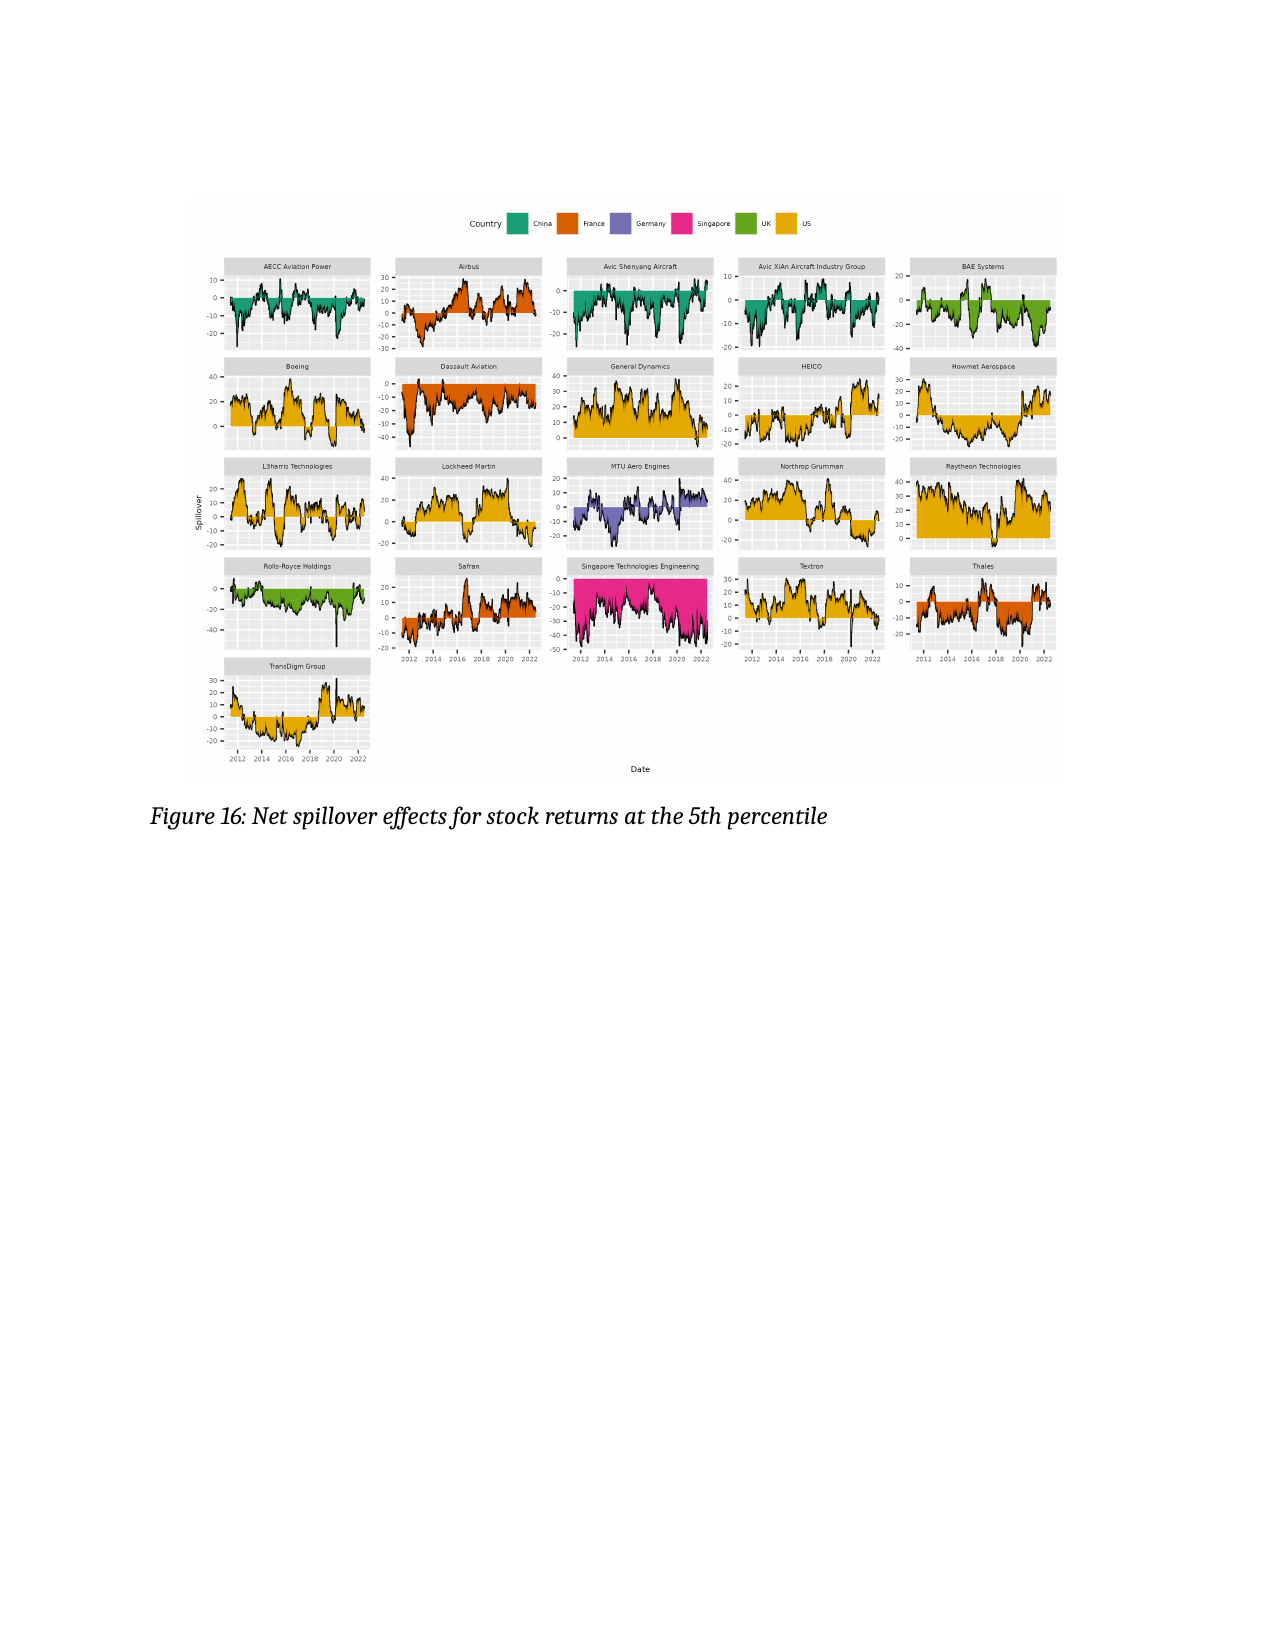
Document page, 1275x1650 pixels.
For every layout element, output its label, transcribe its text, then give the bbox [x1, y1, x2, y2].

picture [188, 197, 1064, 781]
table_header Figure 16: Net spillover effects for stock returns at the 5th percentile [139, 198, 1114, 843]
